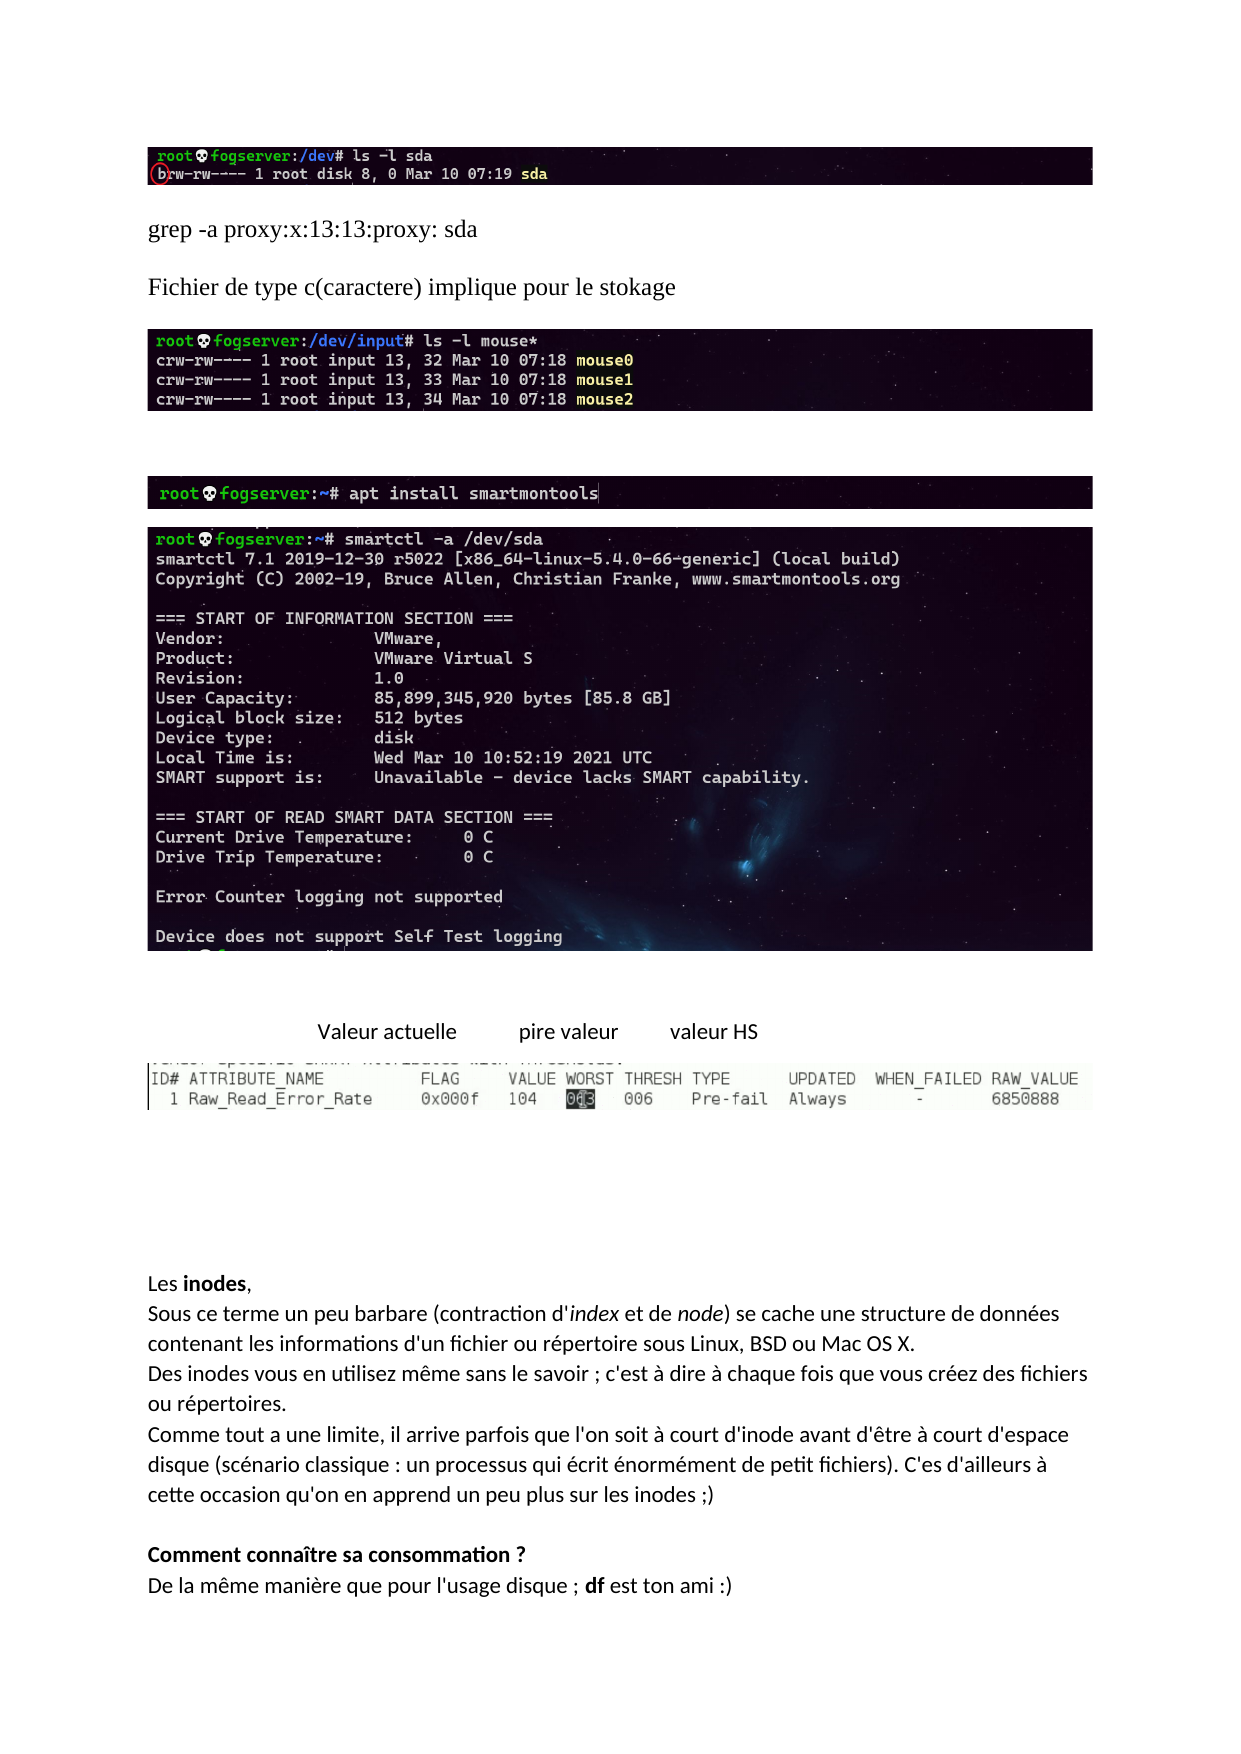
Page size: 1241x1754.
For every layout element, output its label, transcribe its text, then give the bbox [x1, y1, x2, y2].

text Les inodes, [148, 1269, 1093, 1297]
text Sous ce terme un peu barbare (contraction d'index et de node) se cache une structure de données contenant les informations d'un fichier ou répertoire sous Linux, BSD ou Mac OS X. [148, 1299, 1093, 1357]
text Comme tout a une limite, il arrive parfois que l'on soit à court d'inode avant d'être à court d'espace disque (scénario classique : un processus qui écrit énormément de petit fichiers). C'es d'ailleurs à cette occasion qu'on en apprend un peu plus sur les inodes ;) [148, 1420, 1093, 1508]
text De la même manière que pour l'usage disque ; df est ton ami :) [148, 1571, 1093, 1599]
text Des inodes vous en utilisez même sans le savoir ; c'est à dire à chaque fois que vous créez des fichiers ou répertoires. [148, 1359, 1093, 1418]
text Valeur actuelle pire valeur valeur HS [148, 1017, 1093, 1045]
picture [147, 147, 1093, 185]
picture [147, 1063, 1093, 1110]
picture [147, 476, 1093, 509]
picture [147, 329, 1093, 411]
text Fichier de type c(caractere) implique pour le stokage [148, 272, 1093, 301]
text grep -a proxy:x:13:13:proxy: sda [148, 214, 1093, 243]
text Comment connaître sa consommation ? [148, 1541, 1093, 1569]
picture [147, 527, 1093, 951]
